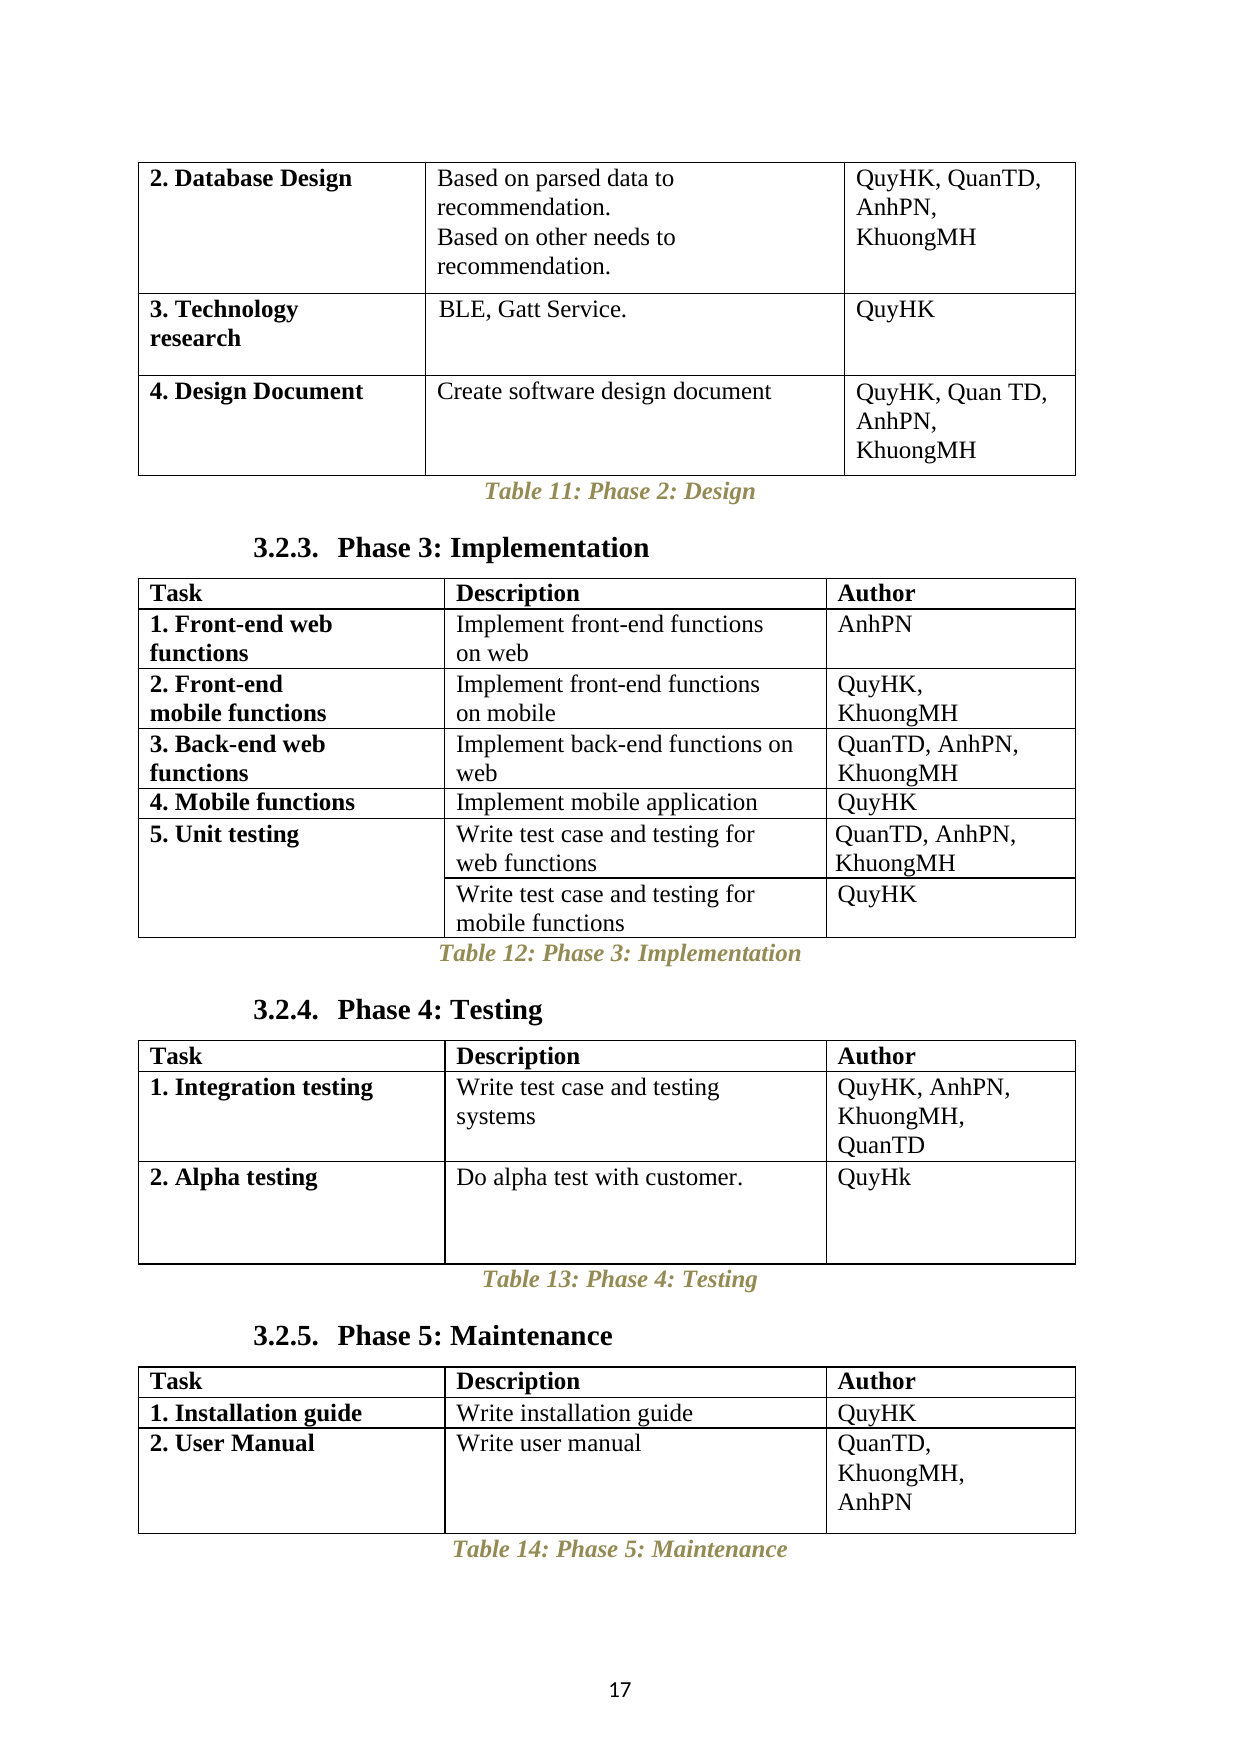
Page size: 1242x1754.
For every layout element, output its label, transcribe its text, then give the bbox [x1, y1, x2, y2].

table_cell 2. Front-end mobile functions [139, 669, 444, 728]
table_cell QuyHK [827, 879, 1075, 937]
table_cell 1. Installation guide [139, 1398, 444, 1427]
table_header Author [827, 1041, 1075, 1071]
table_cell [845, 163, 1075, 293]
table_header Task [139, 1041, 444, 1071]
subtitle Phase 5: Maintenance [253, 1318, 1146, 1352]
table_cell AnhPN [827, 610, 1075, 668]
text Table 14: Phase 5: Maintenance [94, 1534, 1146, 1562]
table_cell 1. Front-end web functions [139, 610, 444, 668]
table_cell QuyHK, Quan TD, AnhPN, KhuongMH [845, 376, 1075, 475]
table_cell Write test case and testing for web functions [445, 819, 826, 877]
table_header Task [139, 579, 444, 608]
table_cell 4. Mobile functions [139, 789, 444, 818]
table_cell Write test case and testing systems [446, 1072, 826, 1161]
table_cell QuanTD, AnhPN, KhuongMH [827, 819, 1075, 877]
table_header Task [139, 1368, 444, 1397]
table_cell QuyHK [827, 1398, 1075, 1427]
table_cell Implement mobile application [445, 789, 826, 818]
table_cell Implement front-end functions on mobile [445, 669, 826, 728]
table_cell QuyHK, AnhPN, KhuongMH, QuanTD [827, 1072, 1075, 1161]
table_cell 2. Database Design [139, 163, 425, 293]
table_header Description [445, 579, 826, 608]
table_header Author [827, 1368, 1075, 1397]
subtitle Phase 4: Testing [253, 992, 1146, 1026]
table_cell 2. User Manual [139, 1429, 444, 1532]
text Table 13: Phase 4: Testing [94, 1264, 1146, 1293]
text Table 11: Phase 2: Design [94, 476, 1146, 505]
table_cell Based on parsed data to recommendation. Based on other needs to recommendation. [426, 163, 844, 293]
table_cell Write installation guide [446, 1398, 826, 1427]
table_cell 4. Design Document [139, 376, 425, 475]
text Table 12: Phase 3: Implementation [94, 938, 1146, 967]
table_cell QuanTD, KhuongMH, AnhPN [827, 1429, 1075, 1532]
table_cell QuanTD, AnhPN, KhuongMH [827, 729, 1075, 788]
table_cell 1. Integration testing [139, 1072, 444, 1161]
table_cell QuyHK, KhuongMH [827, 669, 1075, 728]
table_cell 3. Back-end web functions [139, 729, 444, 788]
subtitle Phase 3: Implementation [253, 530, 1146, 563]
table_cell Write test case and testing for mobile functions [445, 879, 826, 937]
table_cell 2. Alpha testing [139, 1162, 444, 1263]
table_cell Create software design document [426, 376, 844, 475]
table_cell QuyHK [827, 789, 1075, 818]
table_header Description [446, 1368, 826, 1397]
table_header Author [827, 579, 1075, 608]
table_cell BLE, Gatt Service. [426, 294, 844, 375]
table_cell 3. Technology research [139, 294, 425, 375]
table_cell Implement back-end functions on web [445, 729, 826, 788]
table_cell QuyHk [827, 1162, 1075, 1263]
table_cell QuyHK [845, 294, 1075, 375]
table_cell 5. Unit testing [139, 819, 444, 937]
table_cell Do alpha test with customer. [446, 1162, 826, 1263]
table_cell Write user manual [446, 1429, 826, 1532]
table_cell Implement front-end functions on web [445, 610, 826, 668]
table_header Description [446, 1041, 826, 1071]
